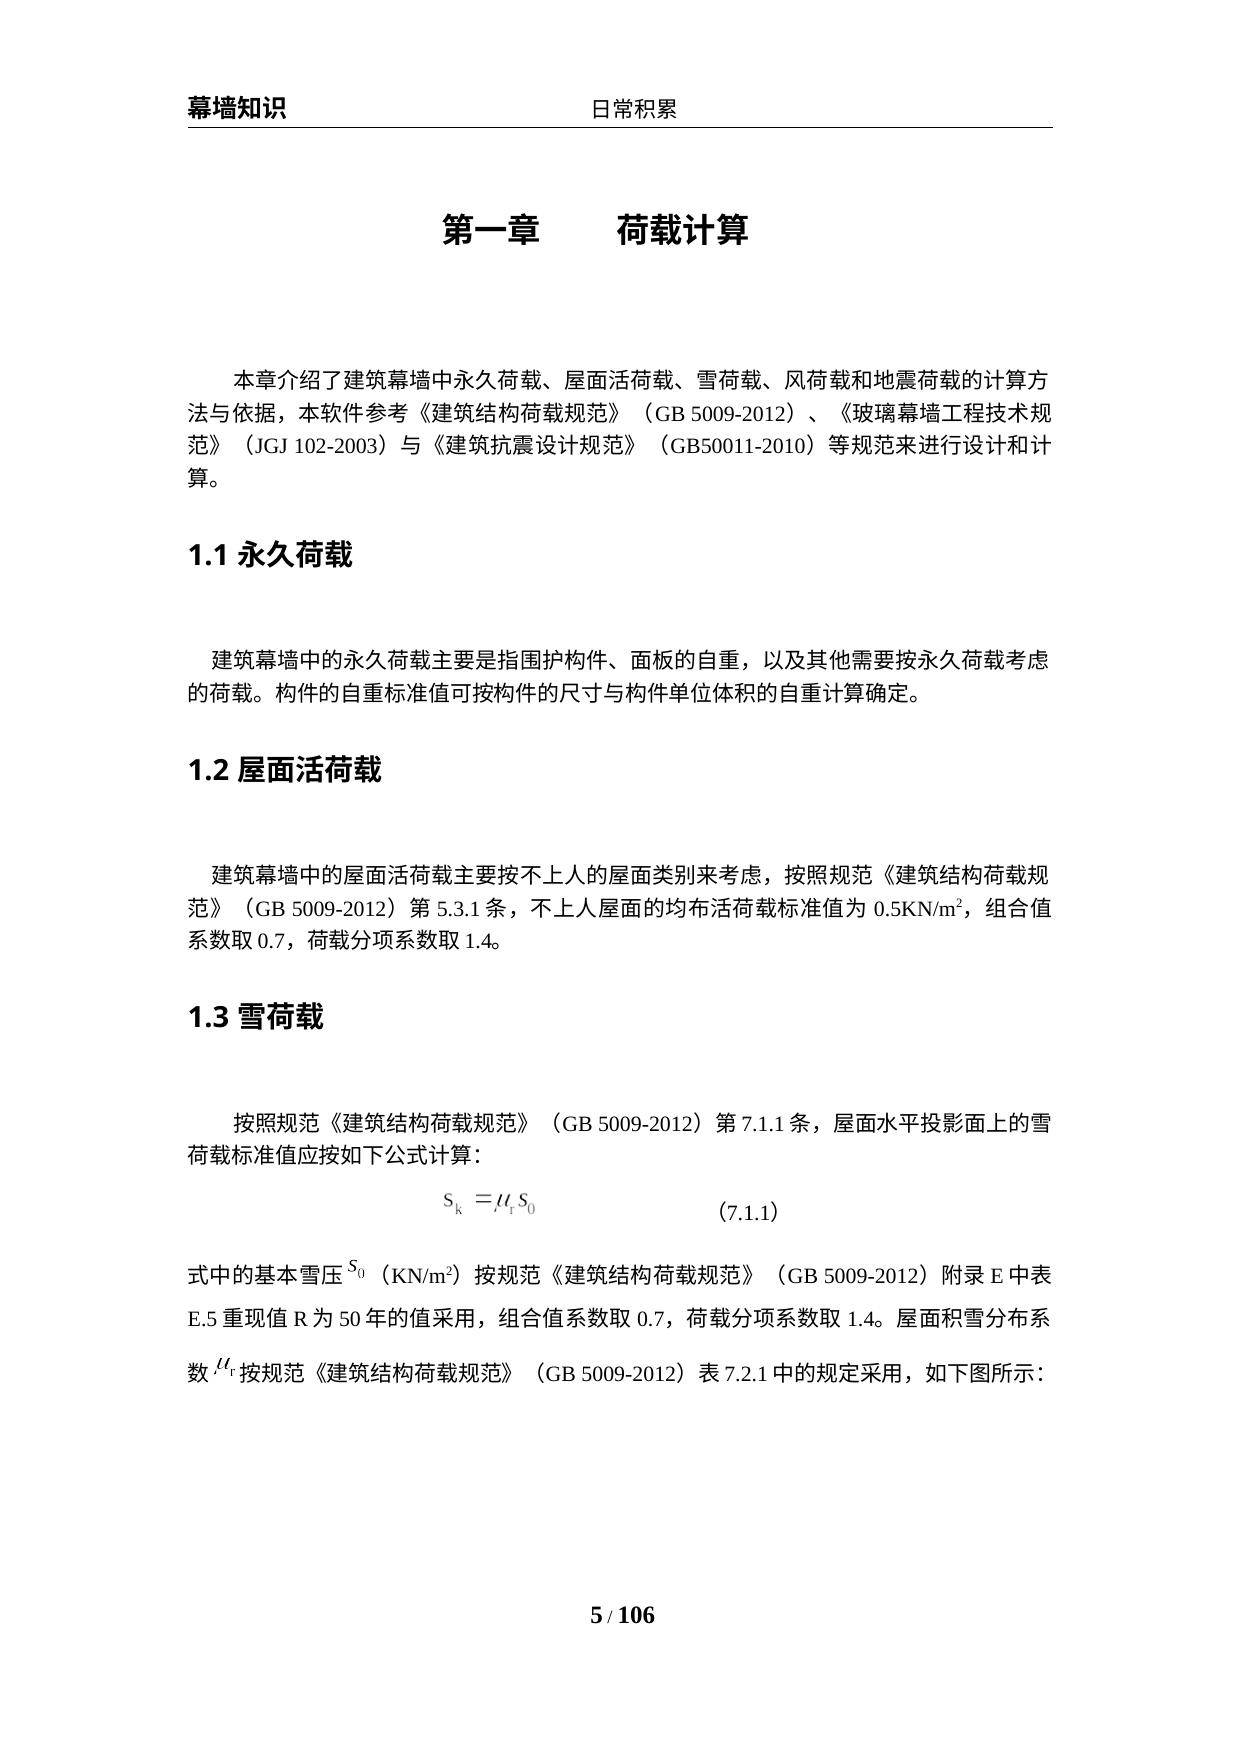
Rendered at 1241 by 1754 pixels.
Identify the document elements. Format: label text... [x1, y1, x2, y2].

text 本章介绍了建筑幕墙中永久荷载、屋面活荷载、雪荷载、风荷载和地震荷载的计算方法与依据，本软件参考《建筑结构荷载规范》（GB 5009-2012）、《玻璃幕墙工程技术规范》（JGJ 102-2003）与《建筑抗震设计规范》（GB50011-2010）等规范来进行设计和计算。 [187, 363, 1053, 493]
text 建筑幕墙中的屋面活荷载主要按不上人的屋面类别来考虑，按照规范《建筑结构荷载规范》（GB 5009-2012）第5.3.1条，不上人屋面的均布活荷载标准值为0.5KN/m2，组合值系数取0.7，荷载分项系数取1.4。 [187, 858, 1053, 956]
text 按照规范《建筑结构荷载规范》（GB 5009-2012）第7.1.1条，屋面水平投影面上的雪荷载标准值应按如下公式计算： [187, 1106, 1053, 1171]
subtitle 1.3 雪荷载 [187, 983, 1053, 1048]
subtitle 1.2 屋面活荷载 [187, 735, 1053, 800]
text 建筑幕墙中的永久荷载主要是指围护构件、面板的自重，以及其他需要按永久荷载考虑的荷载。构件的自重标准值可按构件的尺寸与构件单位体积的自重计算确定。 [187, 643, 1053, 708]
text 式中的基本雪压（KN/m2）按规范《建筑结构荷载规范》（GB 5009-2012）附录E中表E.5重现值R为50年的值采用，组合值系数取0.7，荷载分项系数取1.4。屋面积雪分布系数按规范《建筑结构荷载规范》（GB 5009-2012）表7.2.1中的规定采用，如下图所示： [187, 1236, 1053, 1398]
text （7.1.1） [187, 1171, 1053, 1236]
subtitle 荷载计算 [187, 196, 1053, 261]
subtitle 1.1 永久荷载 [187, 520, 1053, 585]
